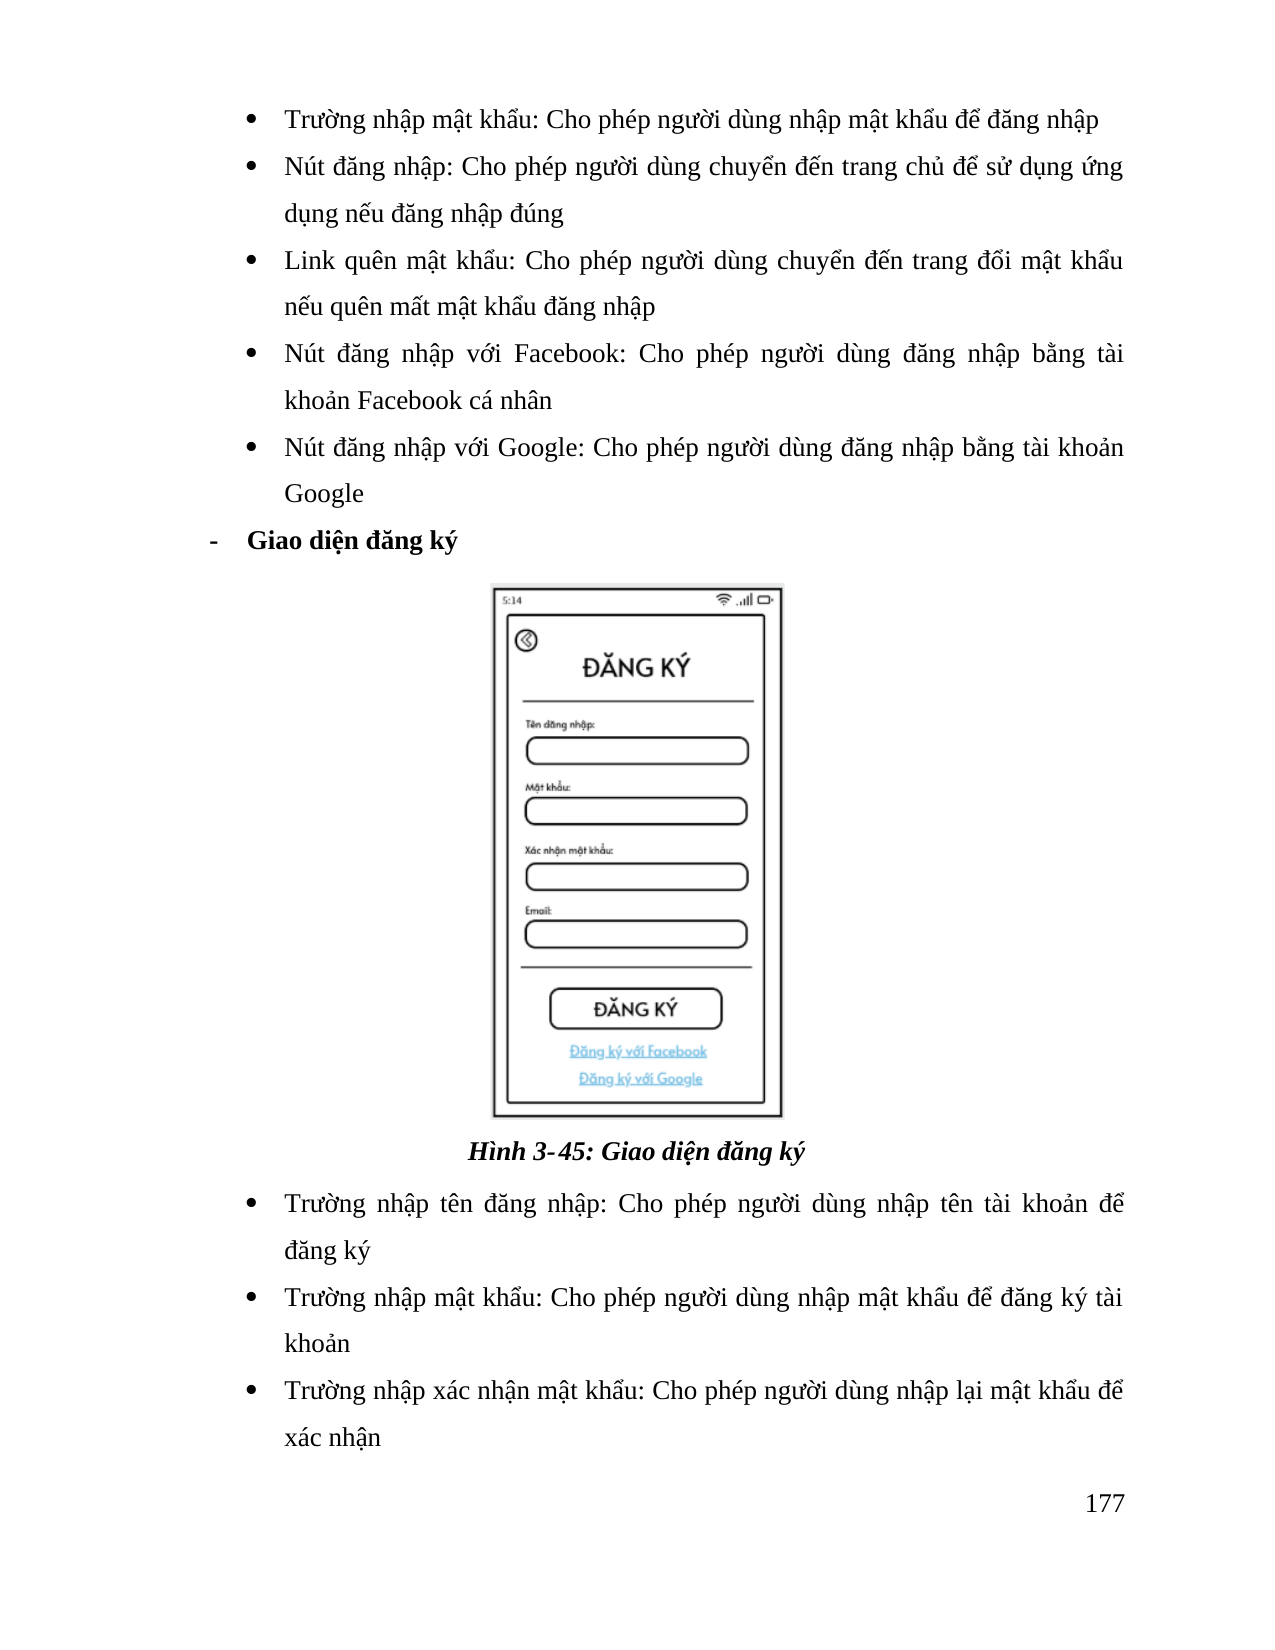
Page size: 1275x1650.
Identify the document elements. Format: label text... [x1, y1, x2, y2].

list Nút đăng nhập: Cho phép người dùng chuyển đến trang chủ để sử dụng ứng dụng nếu đăng nhập đúng [247, 150, 1125, 228]
list Trường nhập mật khẩu: Cho phép người dùng nhập mật khẩu để đăng ký tài khoản [247, 1281, 1125, 1359]
list Trường nhập xác nhận mật khẩu: Cho phép người dùng nhập lại mật khẩu để xác nhận [247, 1374, 1125, 1452]
list Nút đăng nhập với Facebook: Cho phép người dùng đăng nhập bằng tài khoản Facebook cá nhân [247, 337, 1125, 415]
list Nút đăng nhập với Google: Cho phép người dùng đăng nhập bằng tài khoản Google [247, 431, 1125, 508]
list Trường nhập tên đăng nhập: Cho phép người dùng nhập tên tài khoản để đăng ký [247, 1187, 1125, 1265]
list Giao diện đăng ký [209, 524, 1125, 555]
picture [490, 583, 785, 1120]
list Trường nhập mật khẩu: Cho phép người dùng nhập mật khẩu để đăng nhập [247, 103, 1125, 135]
list Link quên mật khẩu: Cho phép người dùng chuyển đến trang đổi mật khẩu nếu quên mất mật khẩu đăng nhập [247, 244, 1125, 322]
